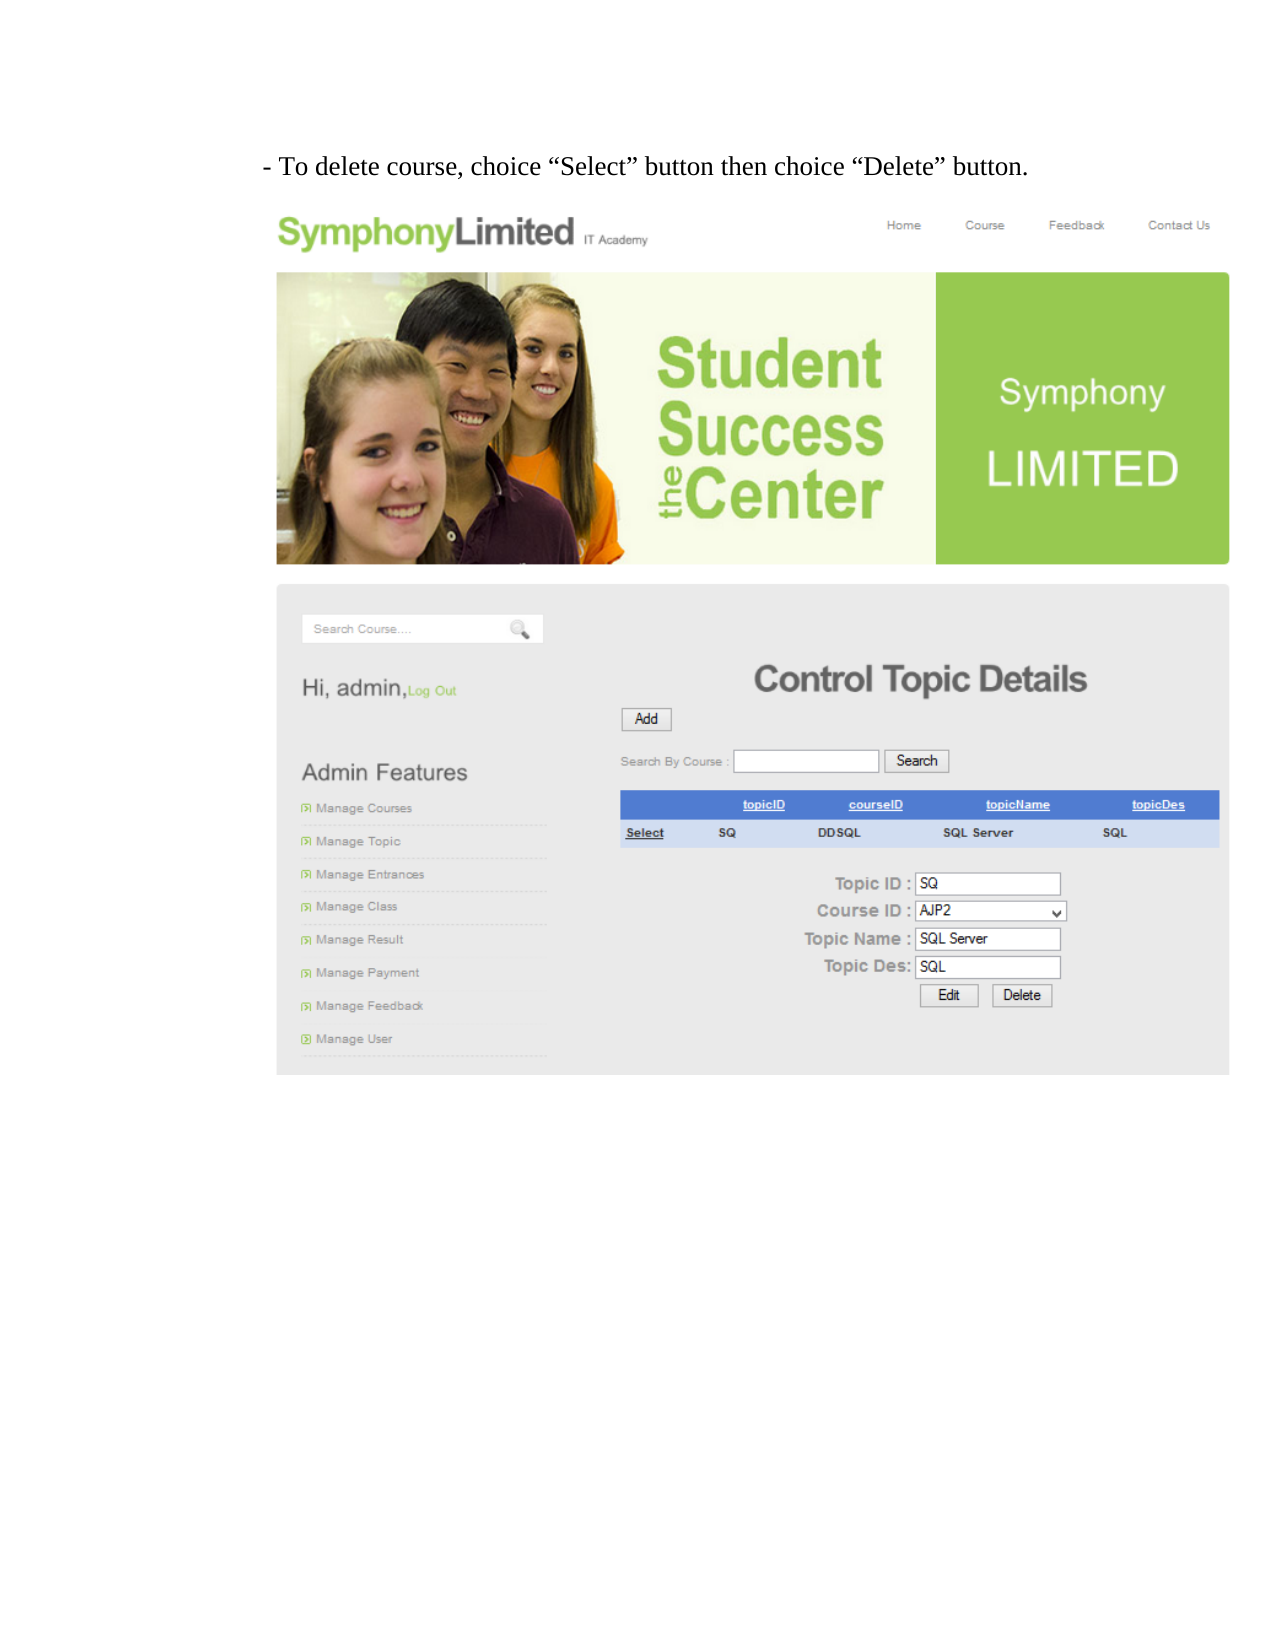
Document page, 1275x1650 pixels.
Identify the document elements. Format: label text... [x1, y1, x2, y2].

text - To delete course, choice “Select” button then choice “Delete” button. [262, 150, 1125, 181]
picture [262, 200, 1238, 1075]
